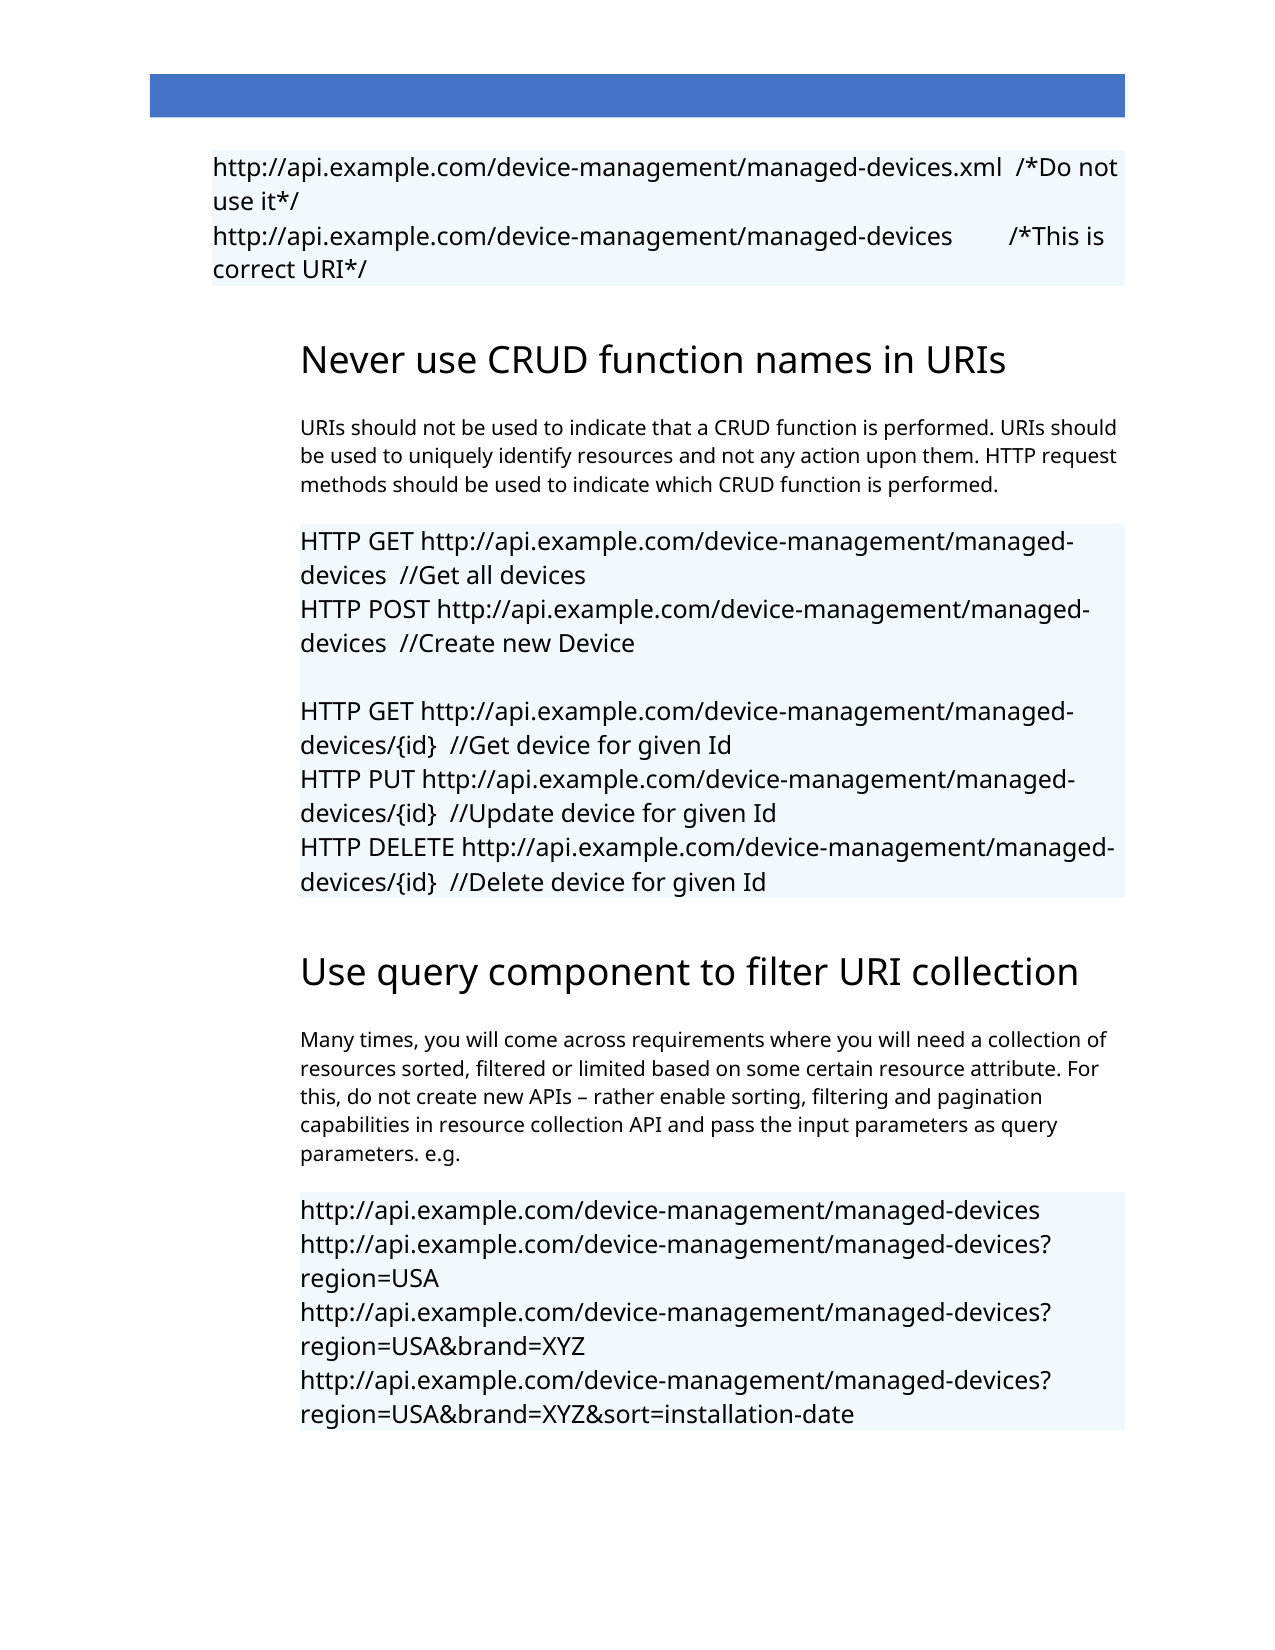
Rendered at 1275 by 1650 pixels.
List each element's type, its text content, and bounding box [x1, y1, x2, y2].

text HTTP PUT http://api.example.com/device-management/managed-devices/{id} //Update device for given Id [300, 762, 1125, 830]
text http://api.example.com/device-management/managed-devices /*This is correct URI*/ [212, 218, 1125, 286]
text http://api.example.com/device-management/managed-devices?region=USA&brand=XYZ [300, 1294, 1125, 1363]
text http://api.example.com/device-management/managed-devices?region=USA&brand=XYZ&sort=installation-date [300, 1363, 1125, 1431]
text Many times, you will come across requirements where you will need a collection of resources sorted, filtered or limited based on some certain resource attribute. For this, do not create new APIs – rather enable sorting, filtering and pagination capabilities in resource collection API and pass the input parameters as query parameters. e.g. [300, 1025, 1125, 1167]
text HTTP GET http://api.example.com/device-management/managed-devices //Get all devices [300, 523, 1125, 592]
text http://api.example.com/device-management/managed-devices.xml /*Do not use it*/ [212, 150, 1125, 218]
subtitle Use query component to filter URI collection [300, 945, 1125, 996]
text HTTP DELETE http://api.example.com/device-management/managed-devices/{id} //Delete device for given Id [300, 830, 1125, 898]
subtitle Never use CRUD function names in URIs [300, 333, 1125, 384]
text URIs should not be used to indicate that a CRUD function is performed. URIs should be used to uniquely identify resources and not any action upon them. HTTP request methods should be used to indicate which CRUD function is performed. [300, 413, 1125, 498]
text HTTP GET http://api.example.com/device-management/managed-devices/{id} //Get device for given Id [300, 694, 1125, 762]
text http://api.example.com/device-management/managed-devices?region=USA [300, 1226, 1125, 1294]
text HTTP POST http://api.example.com/device-management/managed-devices //Create new Device [300, 592, 1125, 660]
text http://api.example.com/device-management/managed-devices [300, 1192, 1125, 1226]
